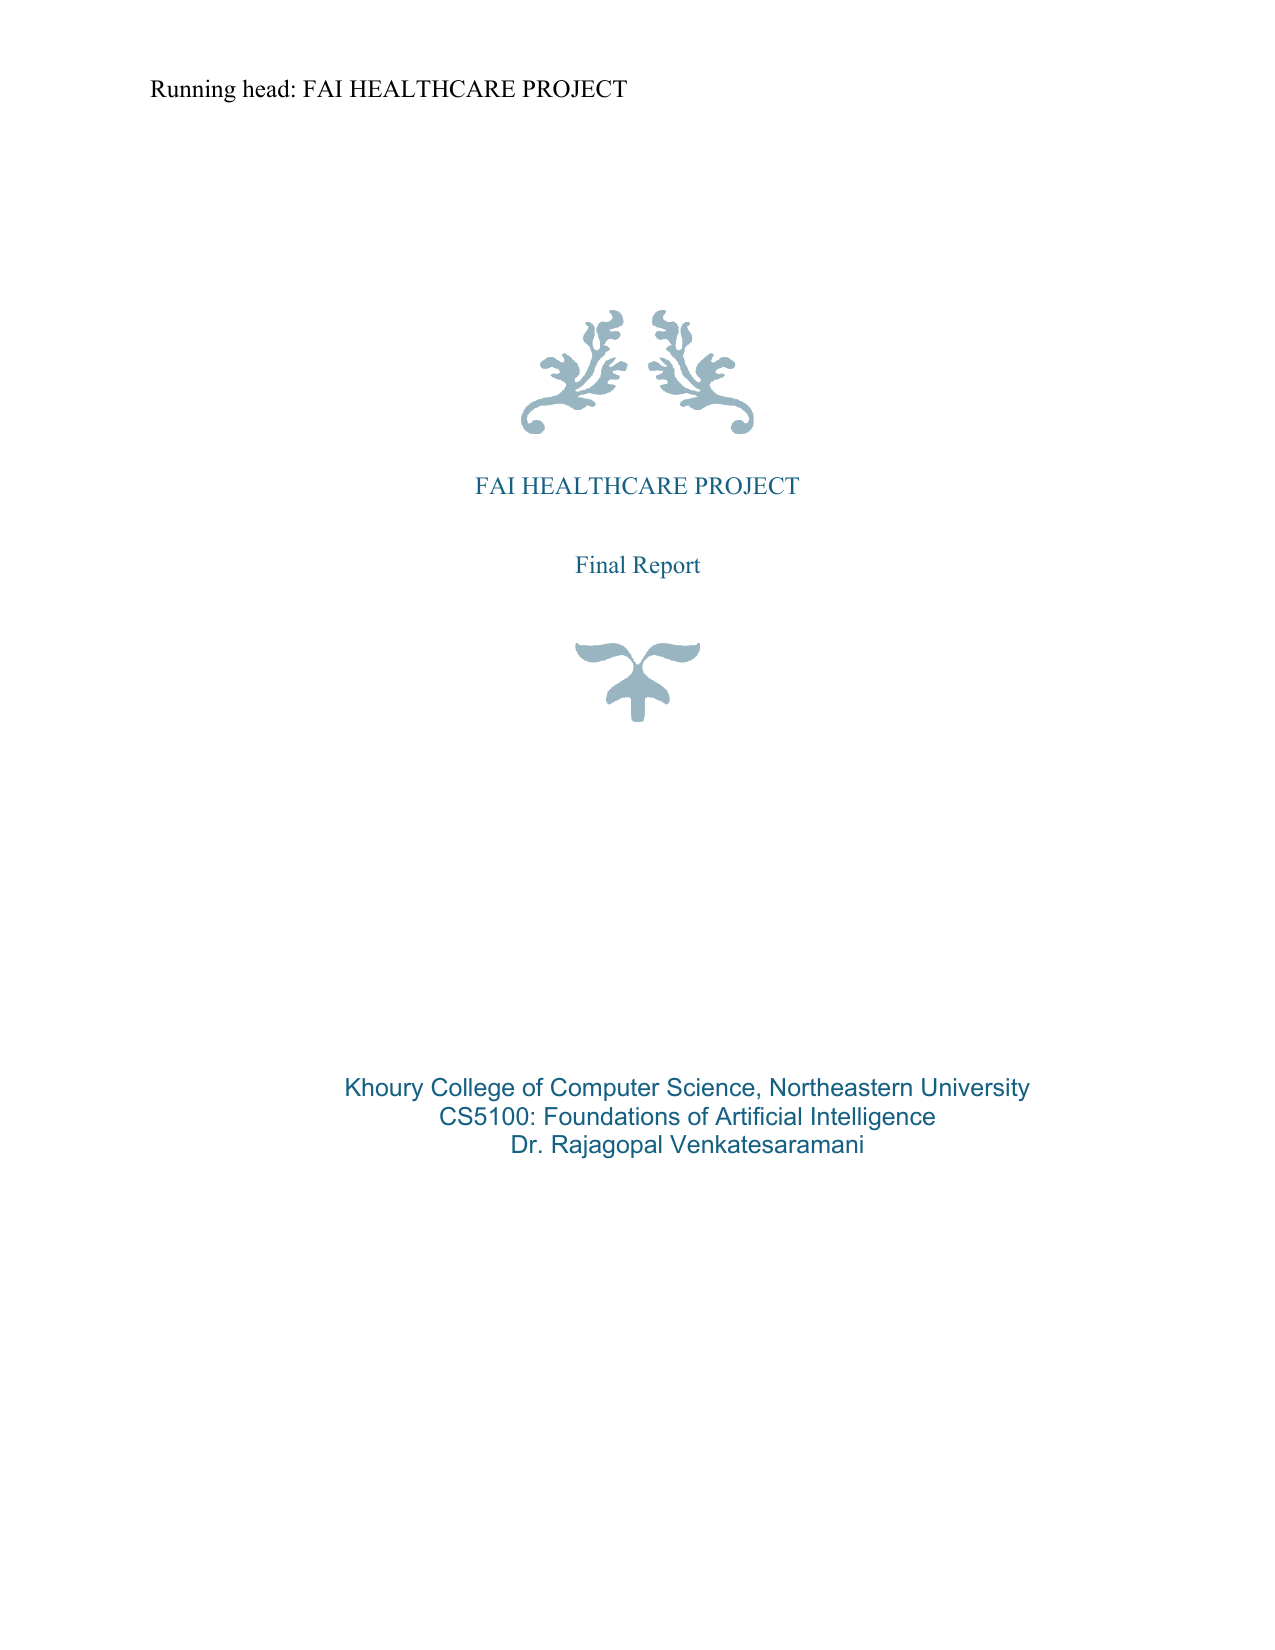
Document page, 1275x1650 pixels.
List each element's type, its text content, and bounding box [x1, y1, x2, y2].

text FAI HEALTHCARE PROJECT [150, 472, 1125, 513]
picture [521, 310, 754, 434]
text Final Report [150, 552, 1125, 579]
picture [575, 643, 700, 722]
